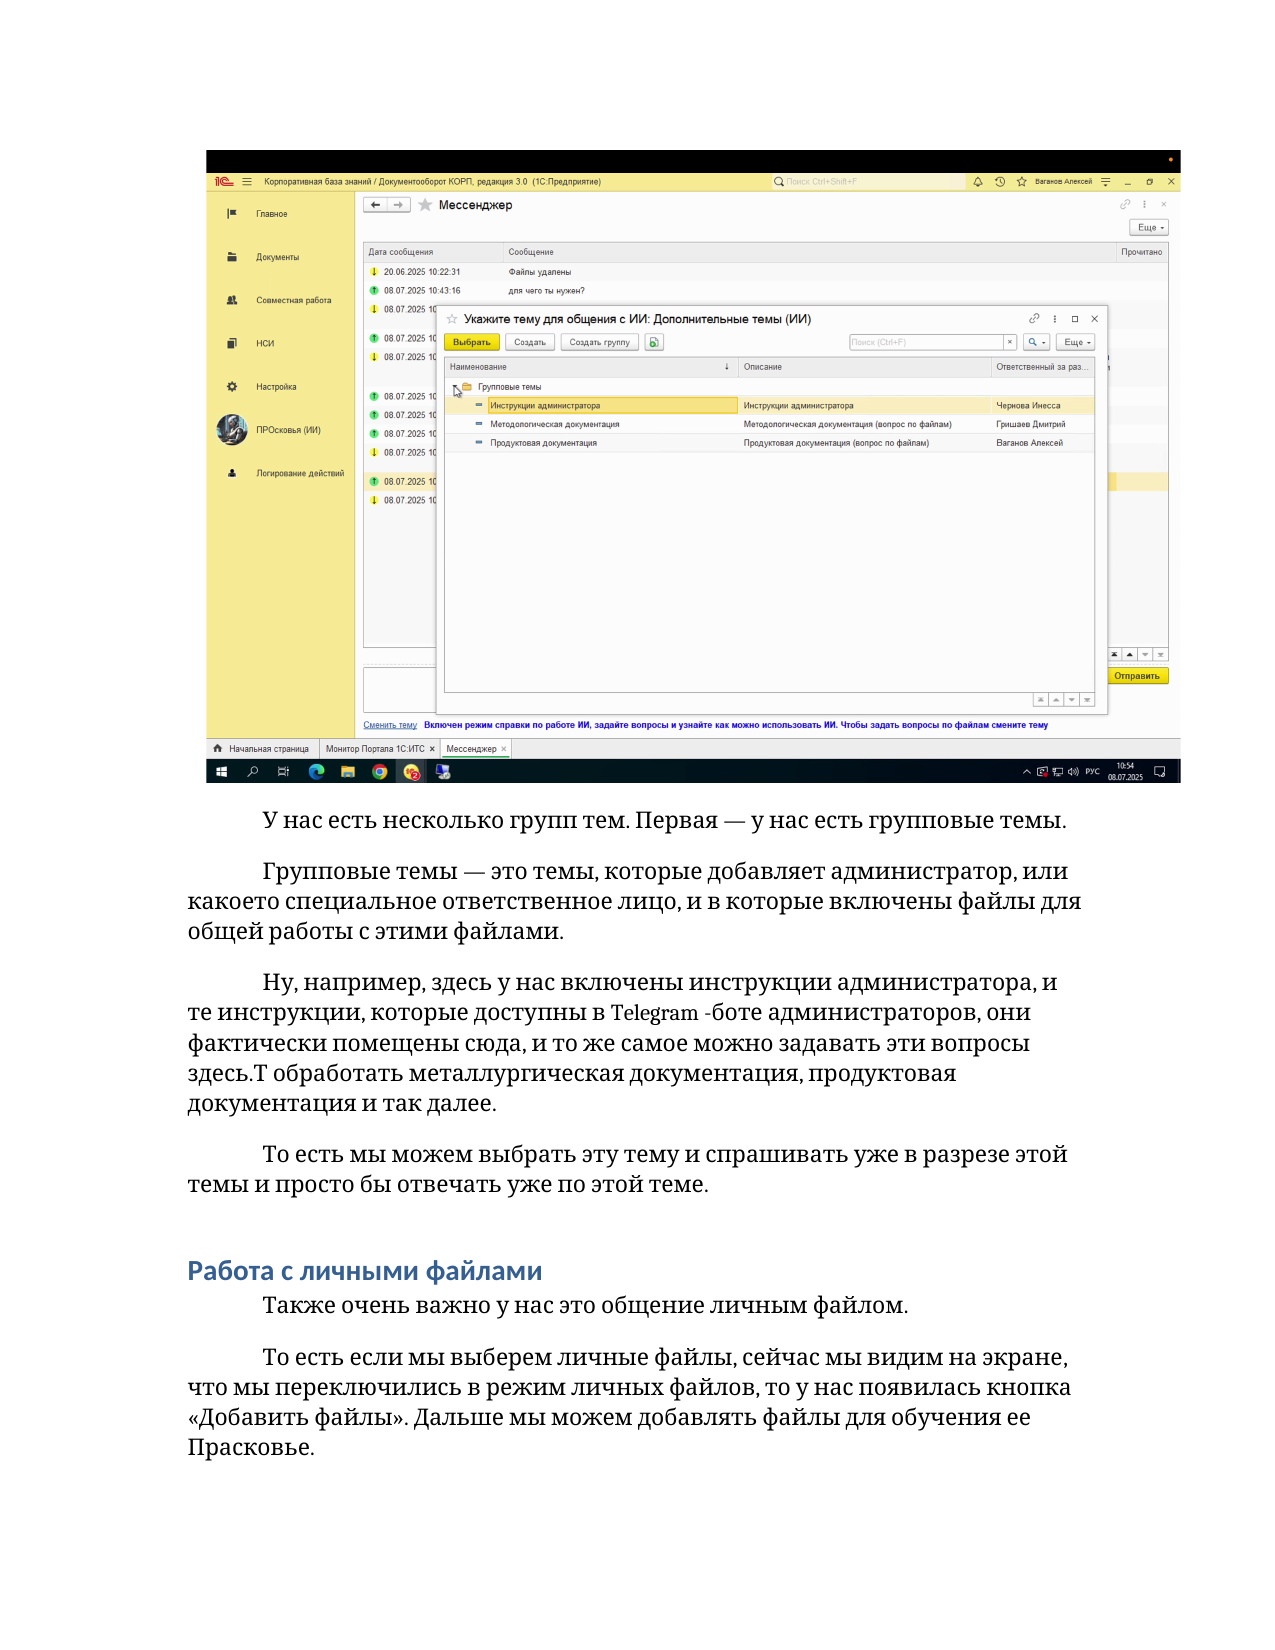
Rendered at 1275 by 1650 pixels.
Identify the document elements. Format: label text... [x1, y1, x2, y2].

subtitle Работа с личными файлами [187, 1252, 1087, 1288]
text Групповые темы — это темы, которые добавляет администратор, или какоето специальное ответственное лицо, и в которые включены файлы для общей работы с этими файлами. [187, 858, 1087, 945]
text Ну, например, здесь у нас включены инструкции администратора, и те инструкции, которые доступны в Telegram -боте администраторов, они фактически помещены сюда, и то же самое можно задавать эти вопросы здесь.Т обработать металлургическая документация, продуктовая документация и так далее. [187, 970, 1087, 1117]
text Также очень важно у нас это общение личным файлом. [187, 1293, 1087, 1319]
text То есть если мы выберем личные файлы, сейчас мы видим на экране, что мы переключились в режим личных файлов, то у нас появилась кнопка «Добавить файлы». Дальше мы можем добавлять файлы для обучения ее Прасковье. [187, 1344, 1087, 1461]
text У нас есть несколько групп тем. Первая — у нас есть групповые темы. [187, 807, 1087, 834]
picture [206, 150, 1181, 783]
text То есть мы можем выбрать эту тему и спрашивать уже в разрезе этой темы и просто бы отвечать уже по этой теме. [187, 1142, 1087, 1198]
